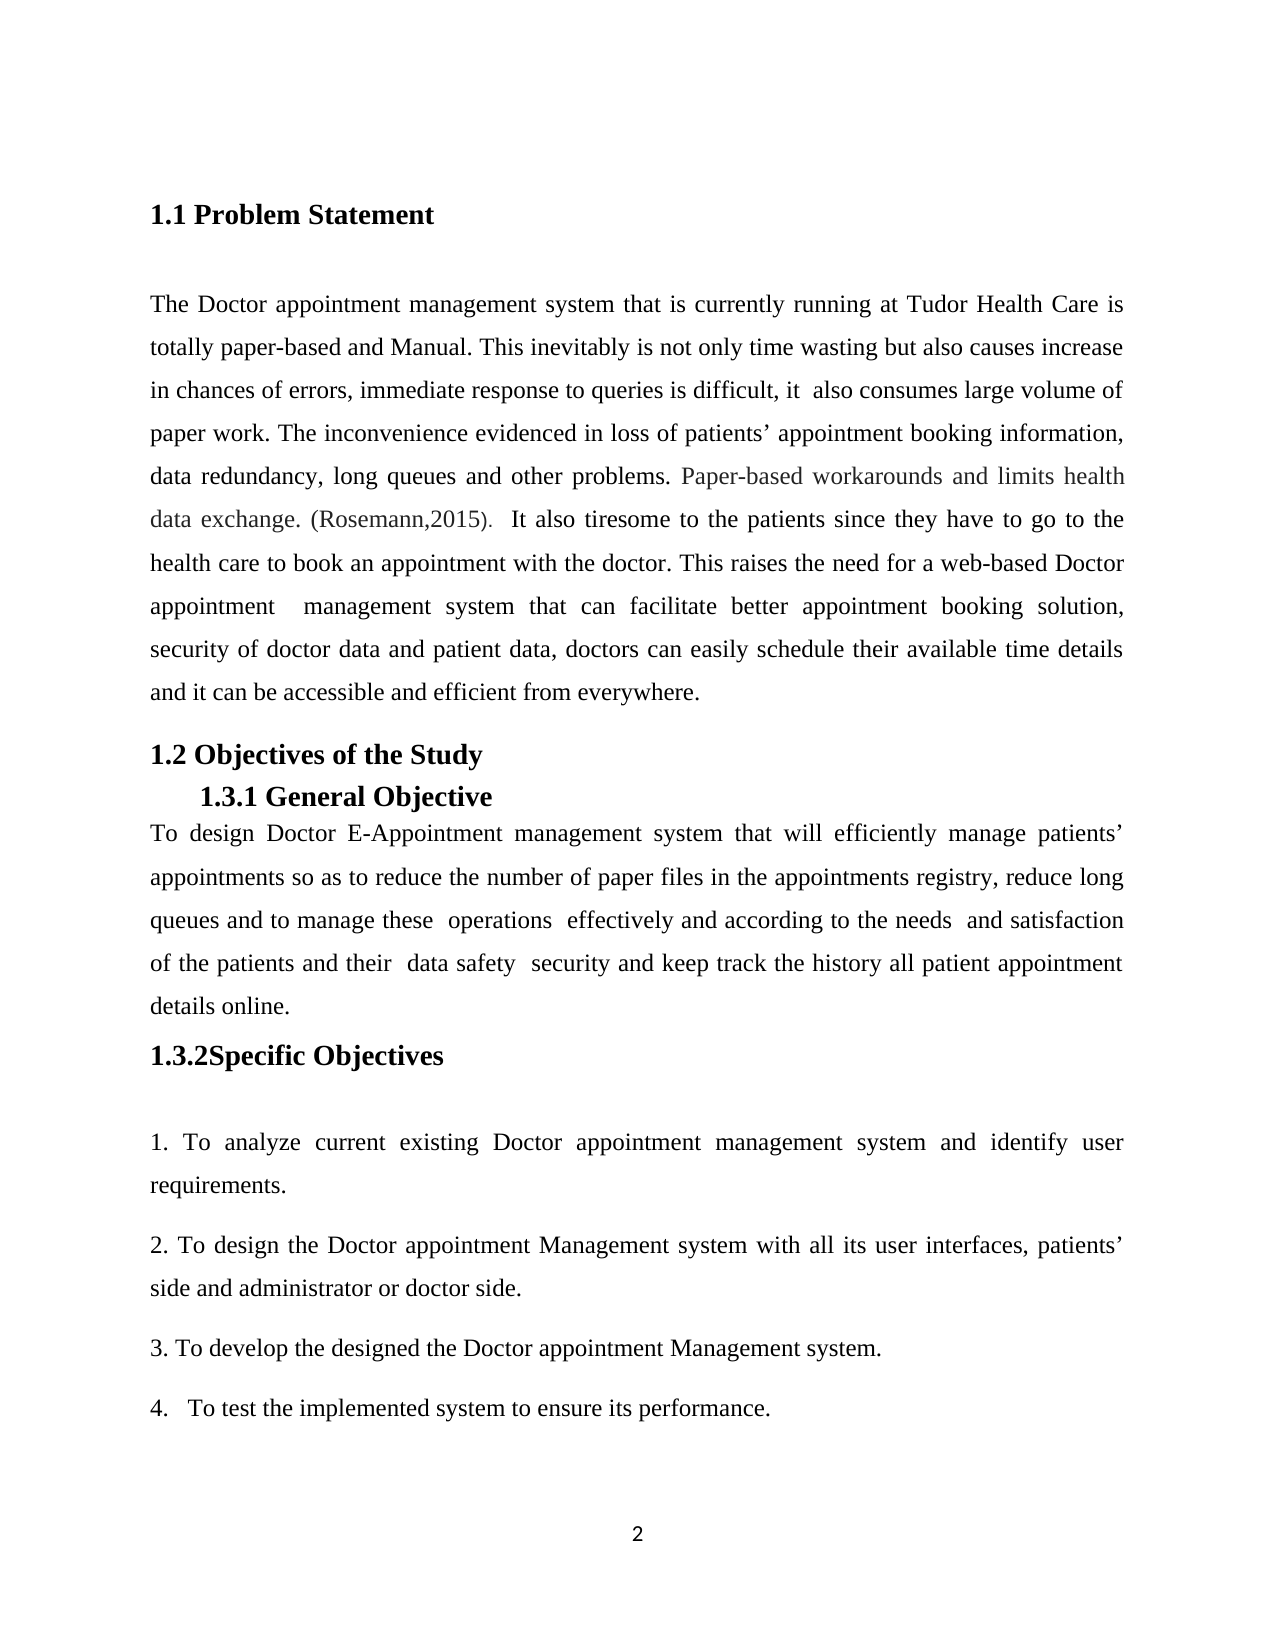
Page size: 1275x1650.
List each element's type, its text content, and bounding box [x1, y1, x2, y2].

subtitle 1.3.2Specific Objectives [150, 1038, 1125, 1072]
text The Doctor appointment management system that is currently running at Tudor Health Care is totally paper-based and Manual. This inevitably is not only time wasting but also causes increase in chances of errors, immediate response to queries is difficult, it also consumes large volume of paper work. The inconvenience evidenced in loss of patients’ appointment booking information, data redundancy, long queues and other problems. Paper-based workarounds and limits health data exchange. (Rosemann,2015). It also tiresome to the patients since they have to go to the health care to book an appointment with the doctor. This raises the need for a web-based Doctor appointment management system that can facilitate better appointment booking solution, security of doctor data and patient data, doctors can easily schedule their available time details and it can be accessible and efficient from everywhere. [150, 289, 1125, 706]
text 4. To test the implemented system to ensure its performance. [150, 1393, 1125, 1422]
subtitle Problem Statement [150, 197, 1125, 231]
text 3. To develop the designed the Doctor appointment Management system. [150, 1333, 1125, 1362]
subtitle 1.3.1 General Objective [150, 779, 1125, 813]
text 1. To analyze current existing Doctor appointment management system and identify user requirements. [150, 1127, 1125, 1199]
subtitle Objectives of the Study [150, 737, 1125, 770]
text To design Doctor E-Appointment management system that will efficiently manage patients’ appointments so as to reduce the number of paper files in the appointments registry, reduce long queues and to manage these operations effectively and according to the needs and satisfaction of the patients and their data safety security and keep track the history all patient appointment details online. [150, 818, 1125, 1020]
text 2. To design the Doctor appointment Management system with all its user interfaces, patients’ side and administrator or doctor side. [150, 1230, 1125, 1302]
